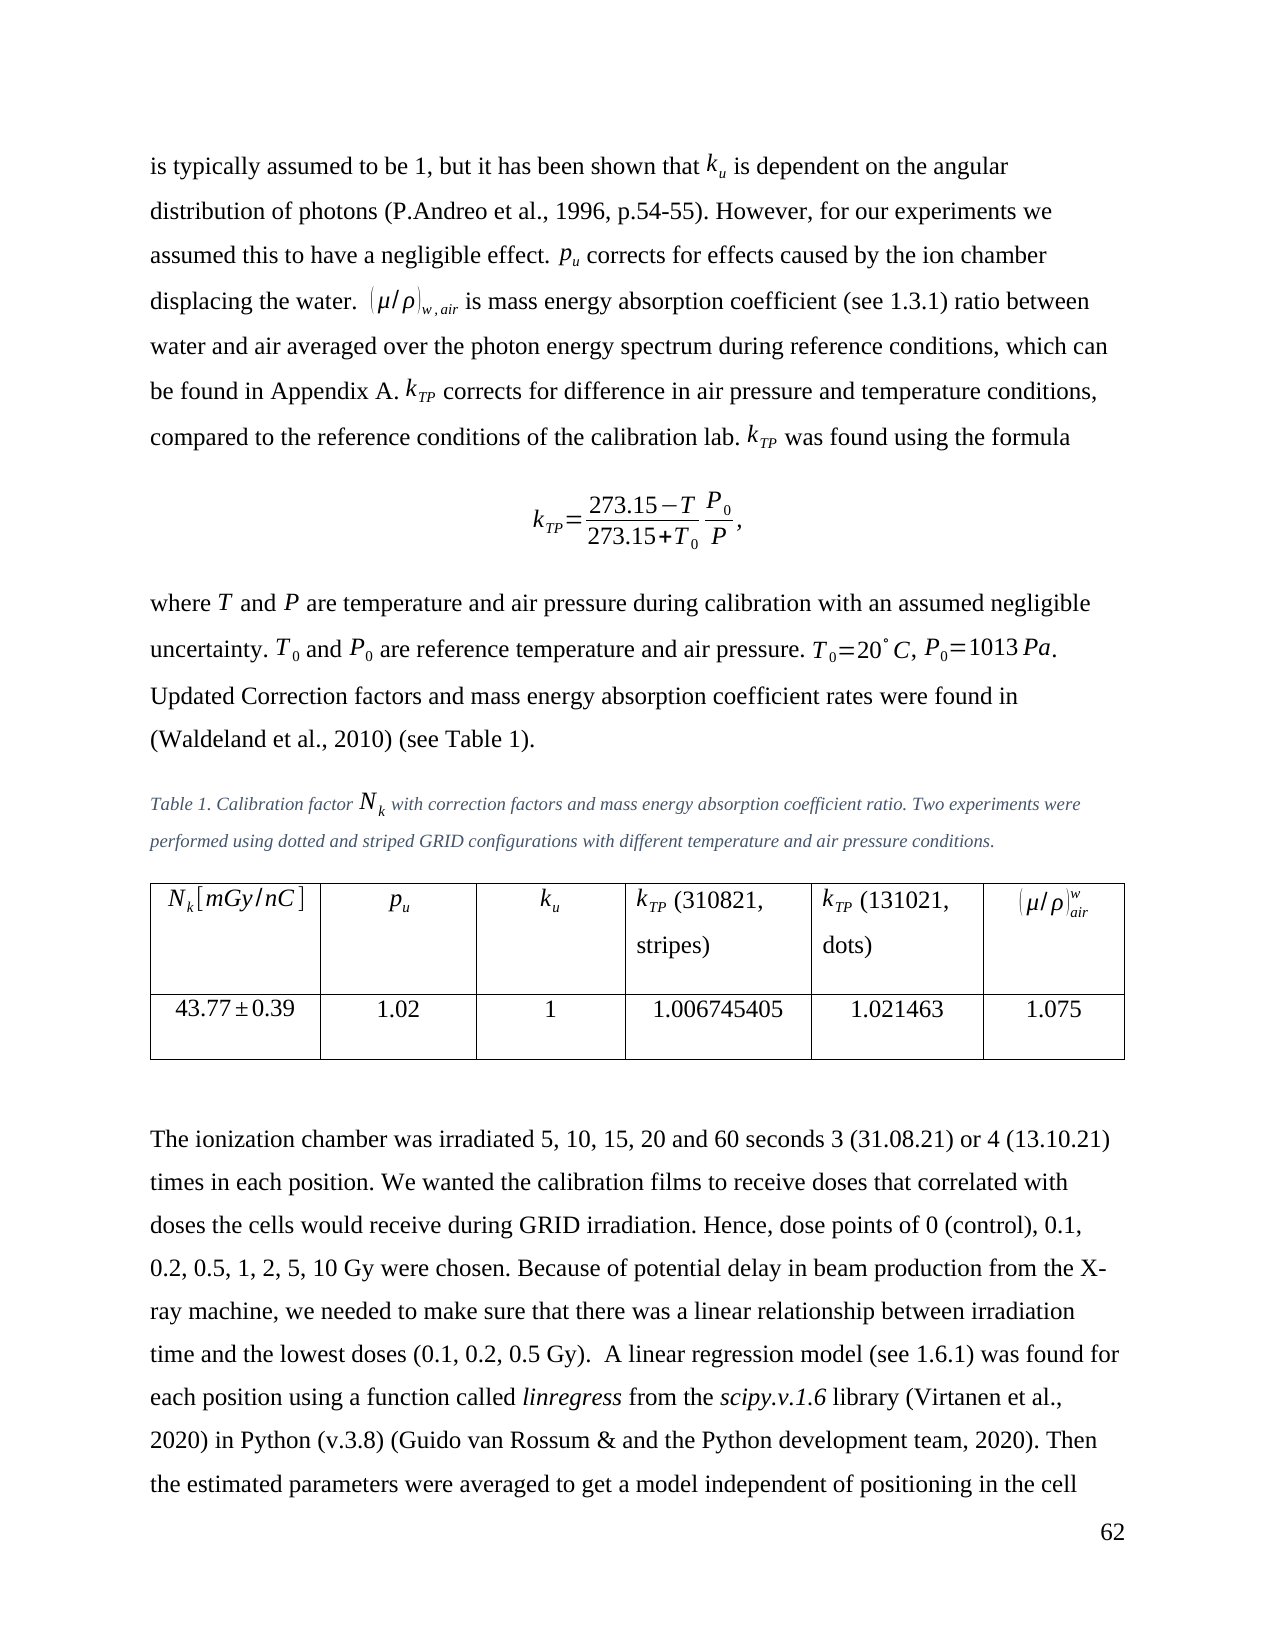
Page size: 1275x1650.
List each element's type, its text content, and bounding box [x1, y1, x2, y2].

table_header [477, 884, 625, 994]
table_cell [626, 995, 811, 1059]
table_cell [151, 995, 320, 1059]
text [150, 150, 1125, 452]
table_cell [812, 995, 983, 1059]
table_cell [984, 995, 1124, 1059]
table_header [151, 884, 320, 994]
text Table 1. Calibration factor with correction factors and mass energy absorption coefficient ratio. Two experiments were performed using dotted and striped GRID configurations with different temperature and air pressure conditions. [150, 788, 1125, 852]
table_header [321, 884, 476, 994]
table_header (310821, stripes) [626, 884, 811, 994]
text where and are temperature and air pressure during calibration with an assumed negligible uncertainty. and are reference temperature and air pressure. , . Updated Correction factors and mass energy absorption coefficient rates were found in (Waldeland et al., 2010) (see Table 1). [150, 588, 1125, 753]
table_header [984, 884, 1124, 994]
table_cell [477, 995, 625, 1059]
table_header (131021, dots) [812, 884, 983, 994]
table_cell [321, 995, 476, 1059]
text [150, 1124, 1125, 1497]
